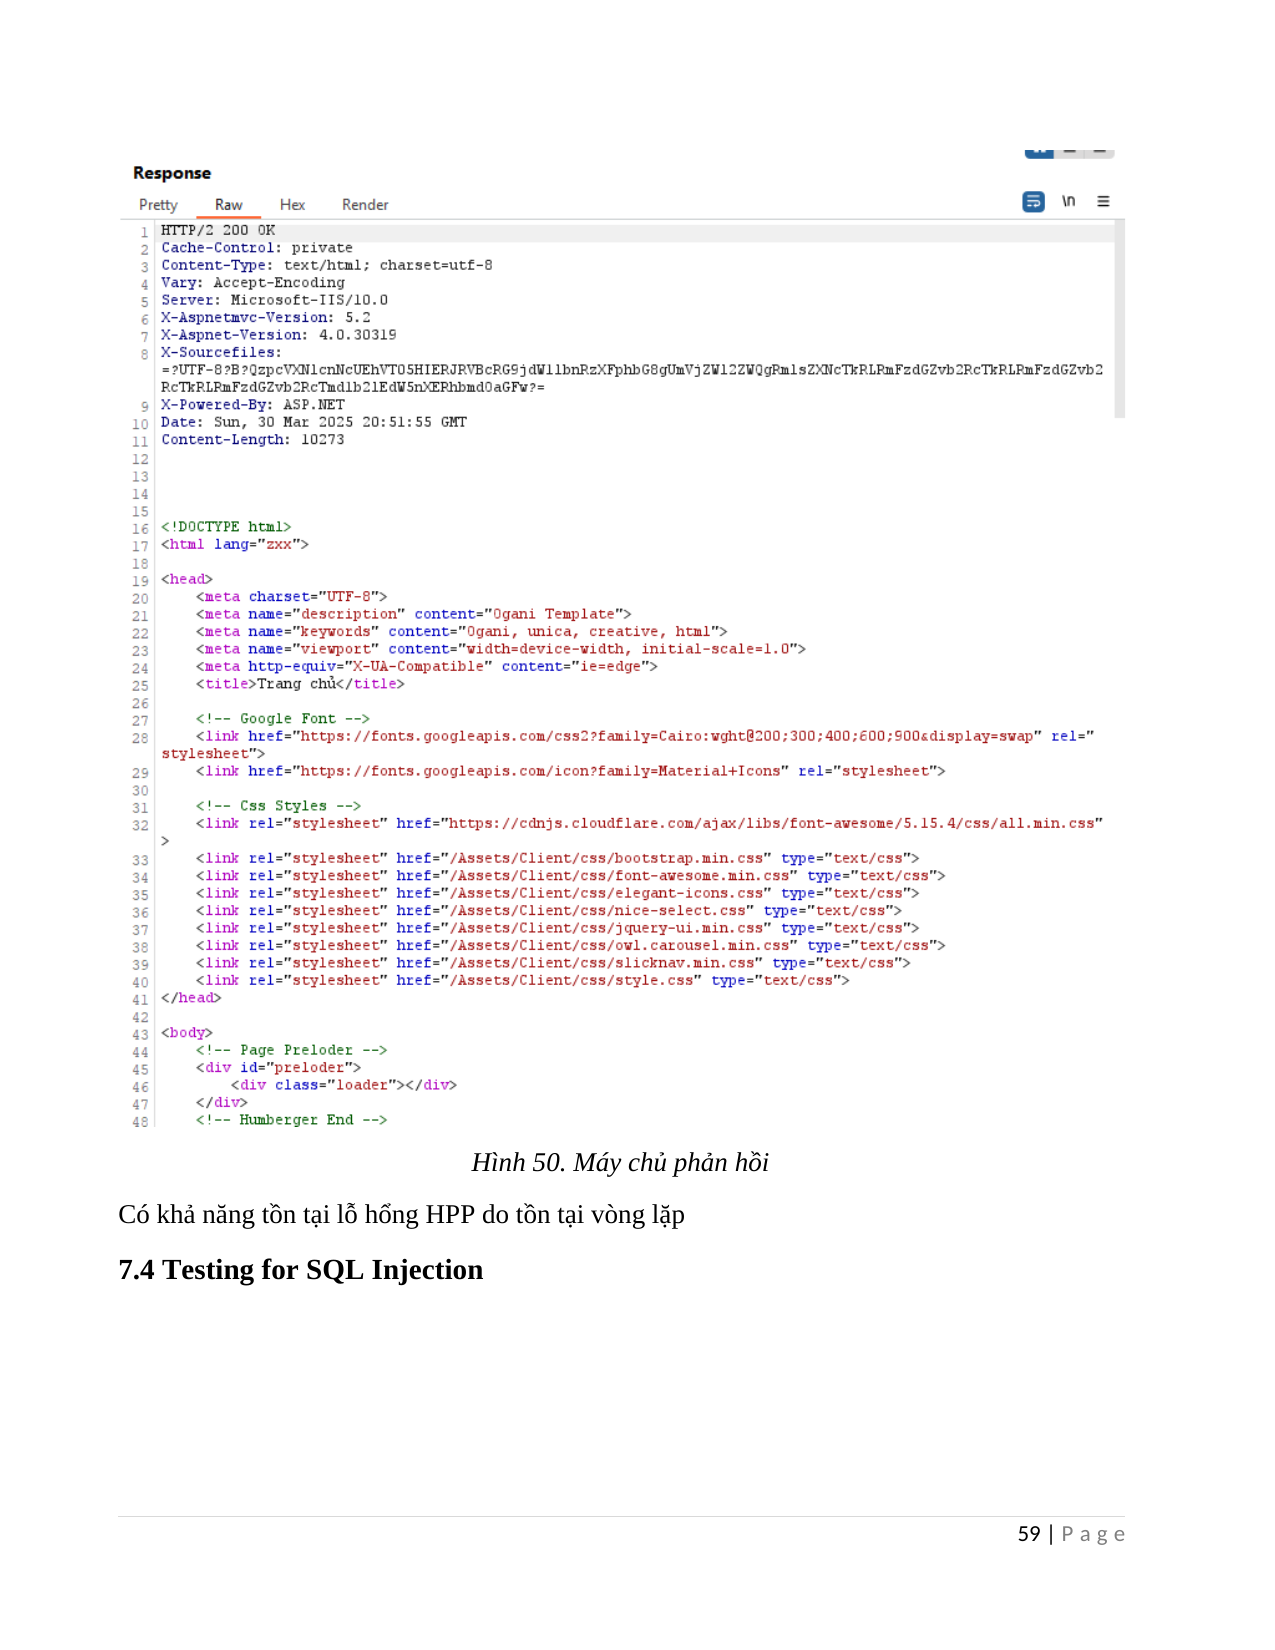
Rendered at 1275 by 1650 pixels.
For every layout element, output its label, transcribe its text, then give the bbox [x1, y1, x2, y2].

picture [118, 150, 1125, 1127]
subtitle 7.4 Testing for SQL Injection [118, 1252, 1125, 1286]
text Hình 50. Máy chủ phản hồi [118, 1146, 1125, 1177]
text Có khả năng tồn tại lỗ hổng HPP do tồn tại vòng lặp [118, 1198, 1125, 1229]
